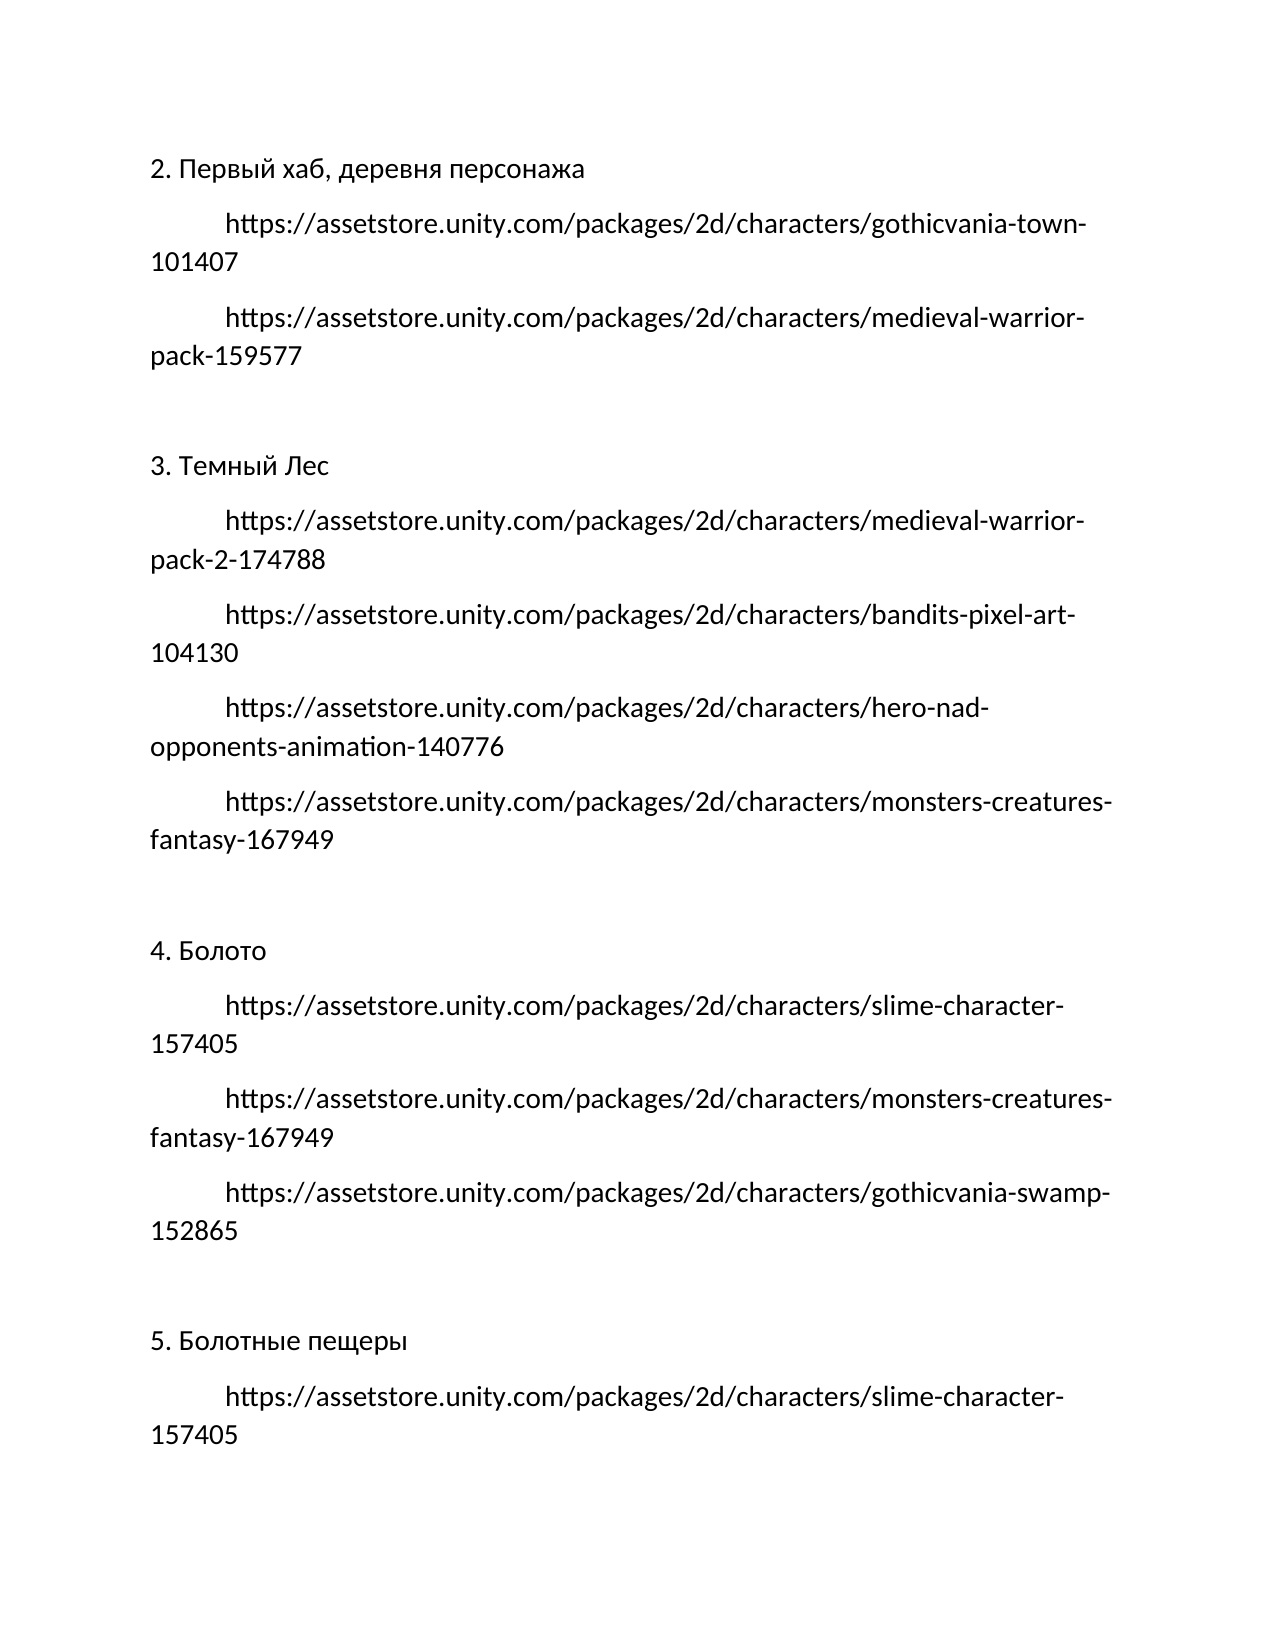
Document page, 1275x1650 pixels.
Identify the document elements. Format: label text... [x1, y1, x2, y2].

text https://assetstore.unity.com/packages/2d/characters/slime-character-157405 [150, 987, 1125, 1061]
text https://assetstore.unity.com/packages/2d/characters/hero-nad-opponents-animation-140776 [150, 689, 1125, 763]
text 2. Первый хаб, деревня персонажа [150, 150, 1125, 186]
text 4. Болото [150, 932, 1125, 967]
text https://assetstore.unity.com/packages/2d/characters/medieval-warrior-pack-2-174788 [150, 502, 1125, 576]
text https://assetstore.unity.com/packages/2d/characters/bandits-pixel-art-104130 [150, 596, 1125, 670]
text 5. Болотные пещеры [150, 1322, 1125, 1358]
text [150, 1174, 1125, 1248]
text https://assetstore.unity.com/packages/2d/characters/slime-character-157405 [150, 1378, 1125, 1452]
text https://assetstore.unity.com/packages/2d/characters/medieval-warrior-pack-159577 [150, 299, 1125, 373]
text https://assetstore.unity.com/packages/2d/characters/gothicvania-town-101407 [150, 205, 1125, 279]
text https://assetstore.unity.com/packages/2d/characters/monsters-creatures-fantasy-167949 [150, 783, 1125, 857]
text 3. Темный Лес [150, 447, 1125, 483]
text https://assetstore.unity.com/packages/2d/characters/monsters-creatures-fantasy-167949 [150, 1080, 1125, 1154]
